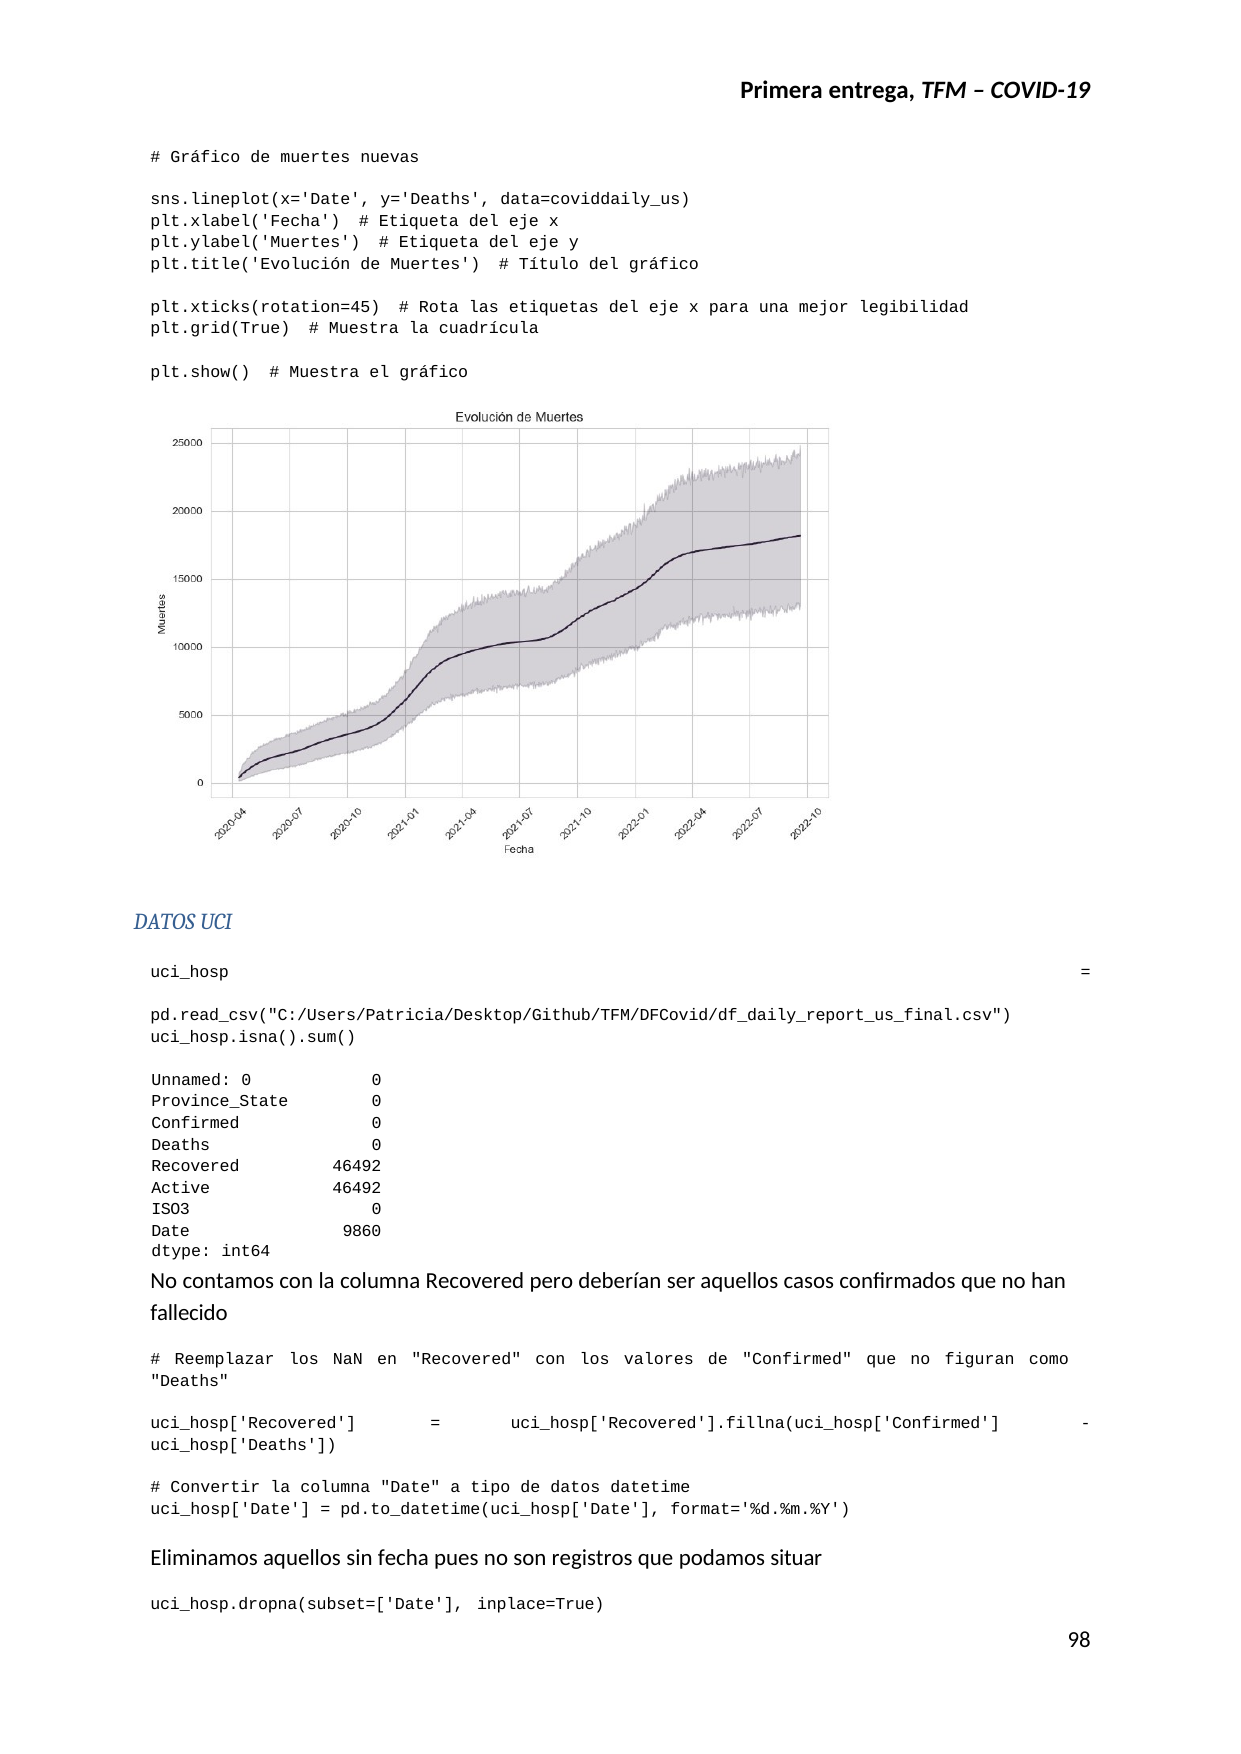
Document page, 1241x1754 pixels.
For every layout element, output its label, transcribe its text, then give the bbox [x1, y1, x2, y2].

picture [156, 411, 832, 858]
text Eliminamos aquellos sin fecha pues no son registros que podamos situar [150, 1543, 1169, 1571]
text uci_hosp['Recovered'] = uci_hosp['Recovered'].fillna(uci_hosp['Confirmed'] - uci_hosp['Deaths']) [150, 1415, 1091, 1455]
text # Convertir la columna "Date" a tipo de datos datetime uci_hosp['Date'] = pd.to_datetime(uci_hosp['Date'], format='%d.%m.%Y') [150, 1479, 850, 1519]
text uci_hosp.dropna(subset=['Date'], inplace=True) [150, 1596, 1169, 1615]
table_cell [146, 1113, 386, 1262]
text uci_hosp = [150, 964, 1169, 983]
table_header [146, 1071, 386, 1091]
text pd.read_csv("C:/Users/Patricia/Desktop/Github/TFM/DFCovid/df_daily_report_us_final.csv") uci_hosp.isna().sum() [150, 1006, 1169, 1047]
text # Gráfico de muertes nuevas [150, 148, 1169, 167]
text plt.xticks(rotation=45) # Rota las etiquetas del eje x para una mejor legibilidad plt.grid(True) # Muestra la cuadrícula [150, 298, 1081, 339]
subtitle DATOS UCI [133, 909, 1169, 936]
text plt.show() # Muestra el gráfico [150, 362, 1169, 381]
text sns.lineplot(x='Date', y='Deaths', data=coviddaily_us) plt.xlabel('Fecha') # Etiqueta del eje x plt.ylabel('Muertes') # Etiqueta del eje y plt.title('Evolución de Muertes') # Título del gráfico [150, 191, 766, 274]
text # Reemplazar los NaN en "Recovered" con los valores de "Confirmed" que no figuran como "Deaths" [150, 1351, 1081, 1391]
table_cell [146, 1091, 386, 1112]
text No contamos con la columna Recovered pero deberían ser aquellos casos confirmados que no han fallecido [150, 1266, 1081, 1326]
